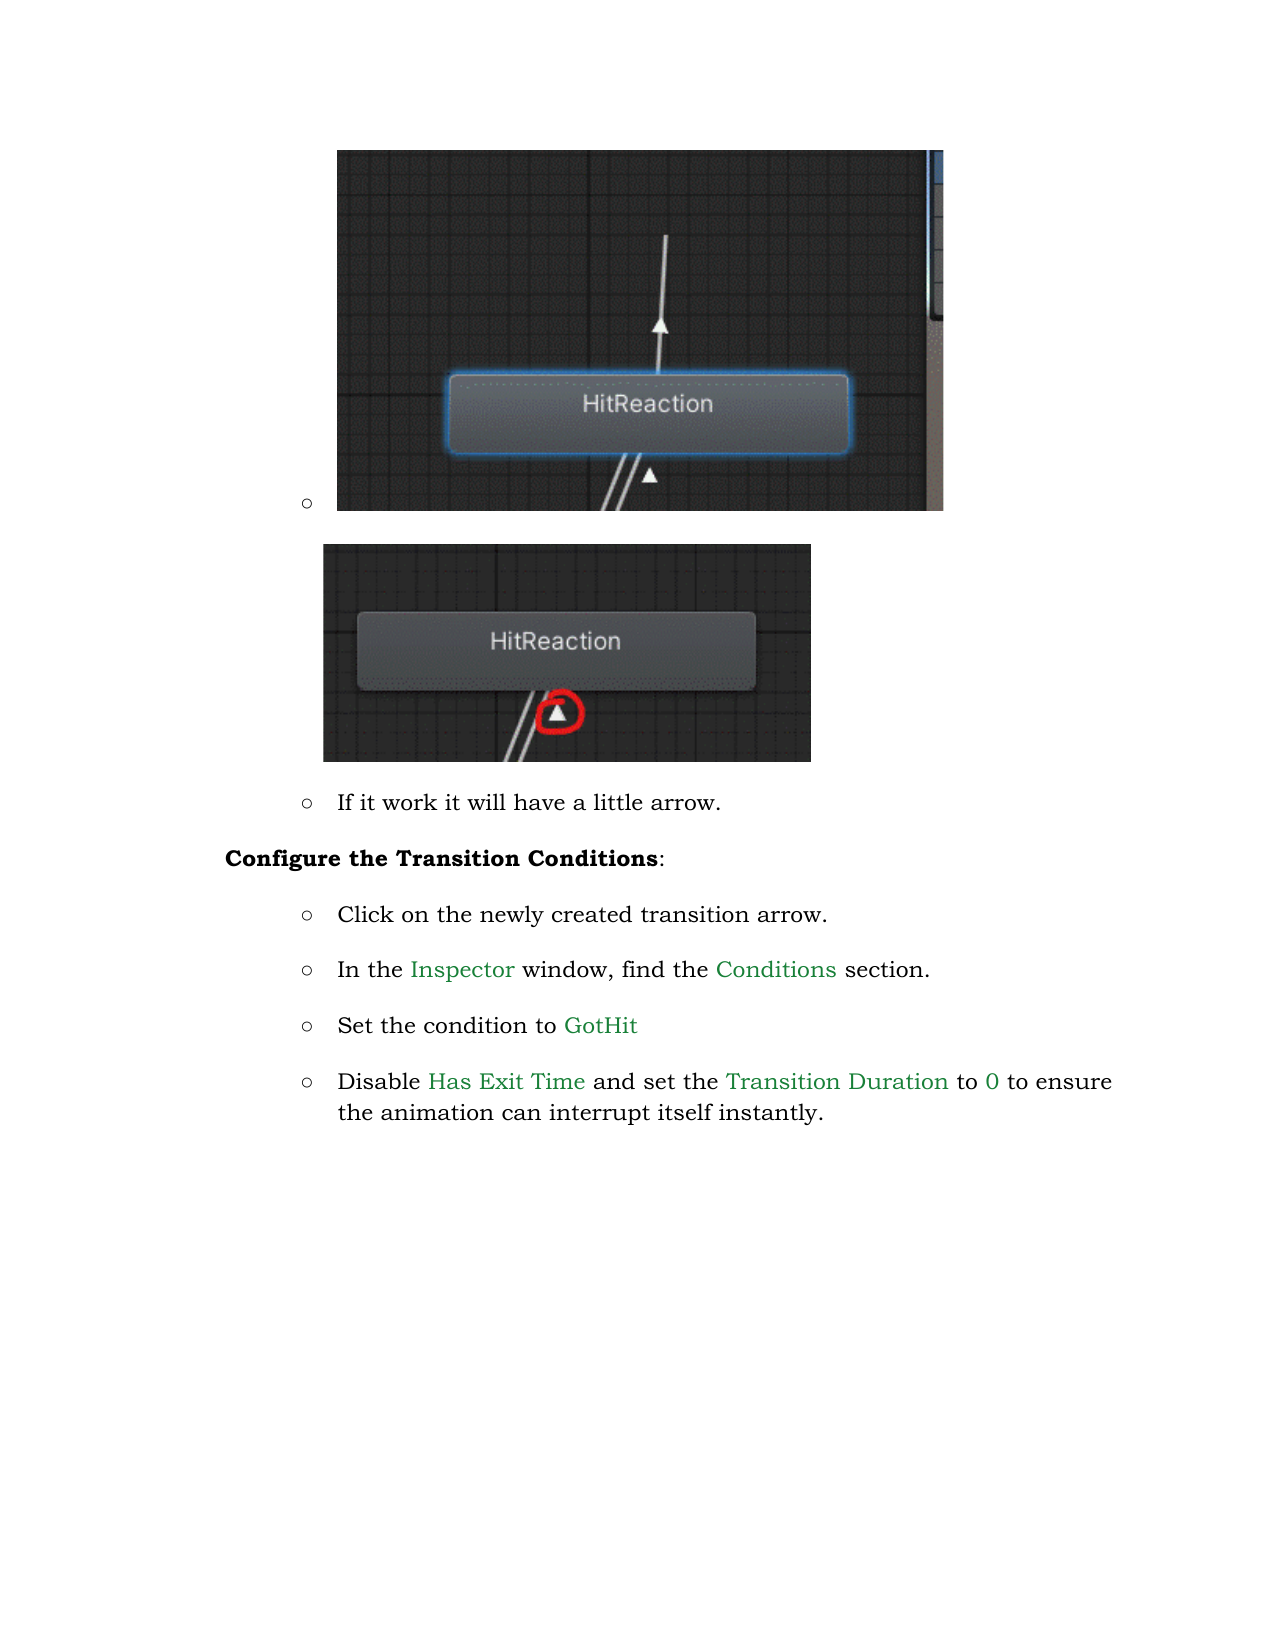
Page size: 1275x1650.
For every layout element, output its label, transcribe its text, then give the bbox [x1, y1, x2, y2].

text ○ Click on the newly created transition arrow. [300, 901, 1125, 927]
text ○ In the Inspector window, find the Conditions section. [300, 956, 1125, 983]
text ○ Set the condition to GotHit [300, 1012, 1125, 1039]
picture [337, 150, 944, 511]
text Configure the Transition Conditions: [225, 845, 1125, 872]
text ○ Disable Has Exit Time and set the Transition Duration to 0 to ensure the animation can interrupt itself instantly. [300, 1068, 1125, 1126]
picture [323, 544, 811, 762]
text ○ If it work it will have a little arrow. [300, 789, 1125, 816]
